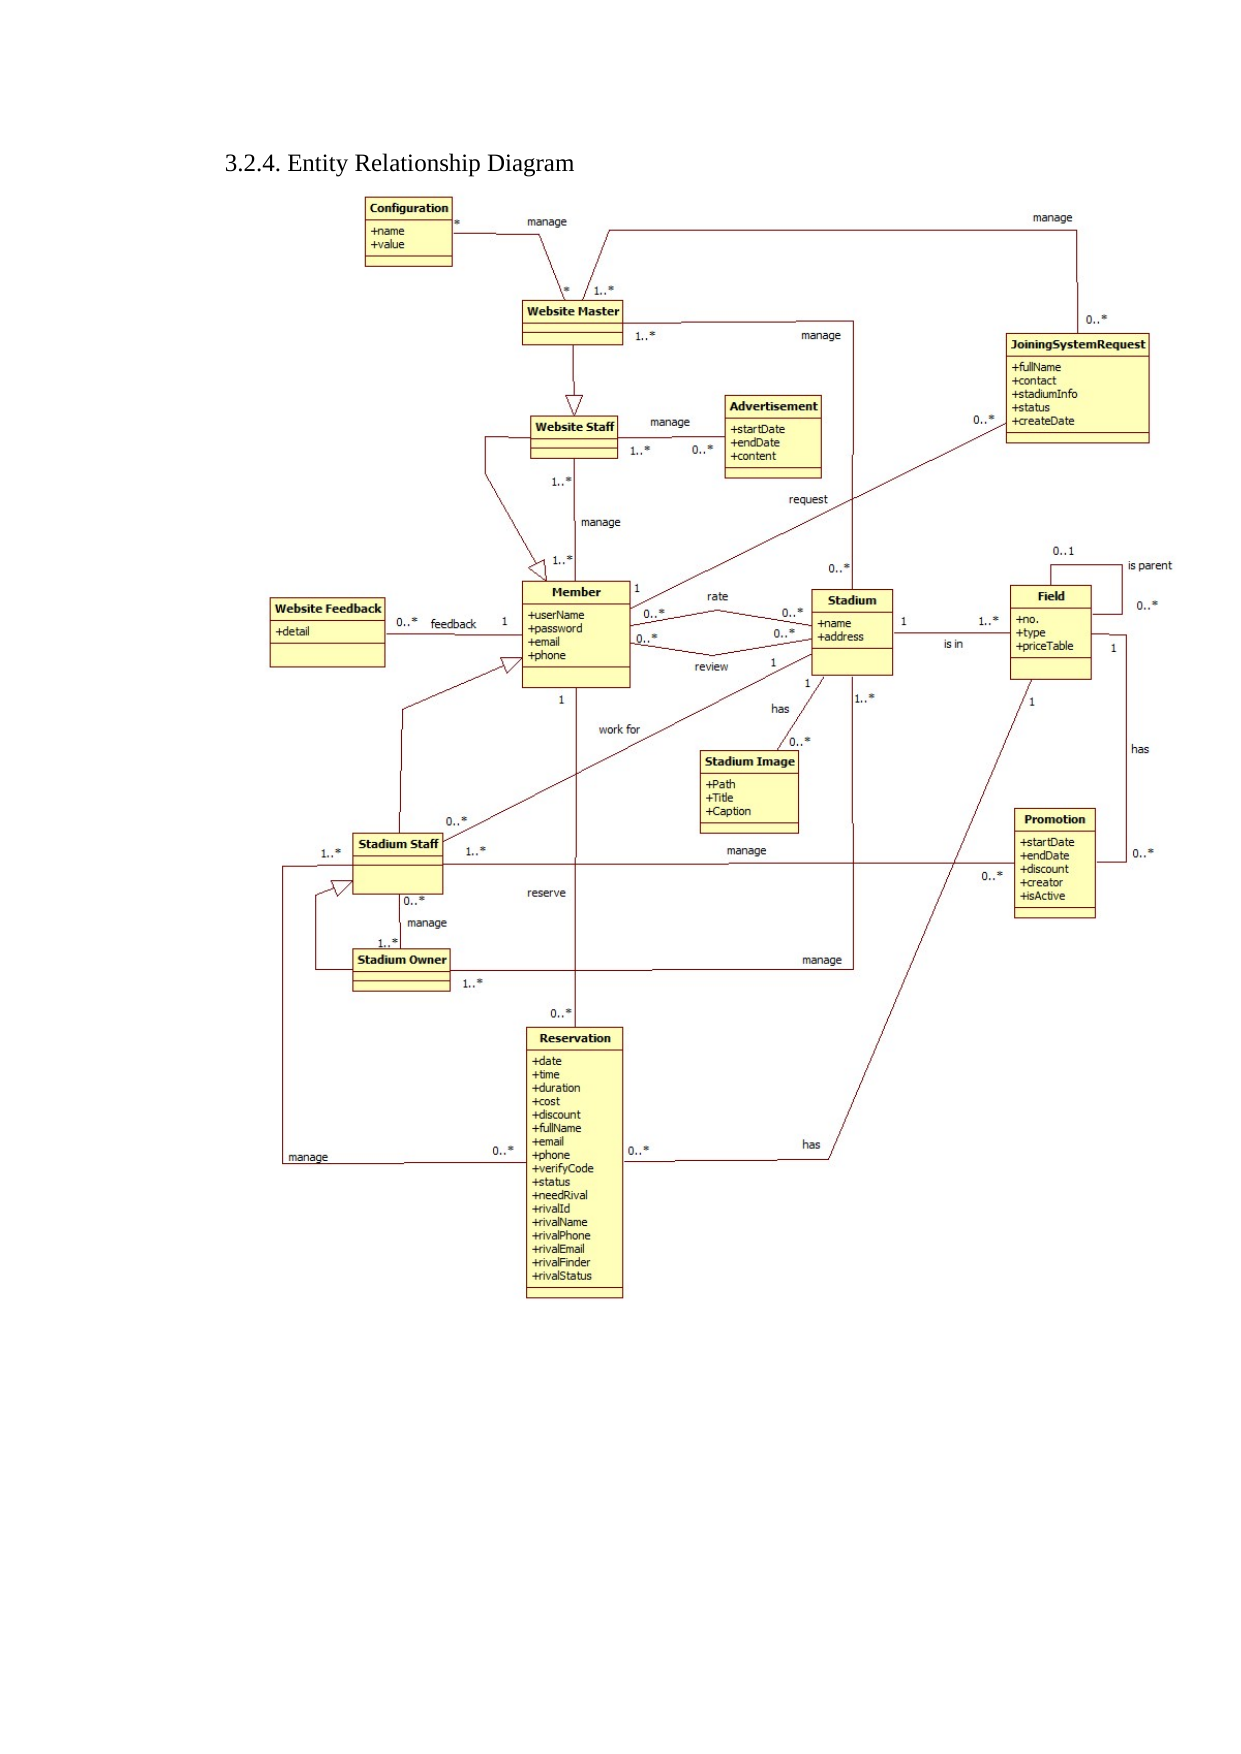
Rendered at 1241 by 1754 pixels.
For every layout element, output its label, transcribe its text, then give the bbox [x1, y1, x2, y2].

picture [250, 177, 1192, 1319]
subtitle Entity Relationship Diagram [224, 148, 1122, 176]
